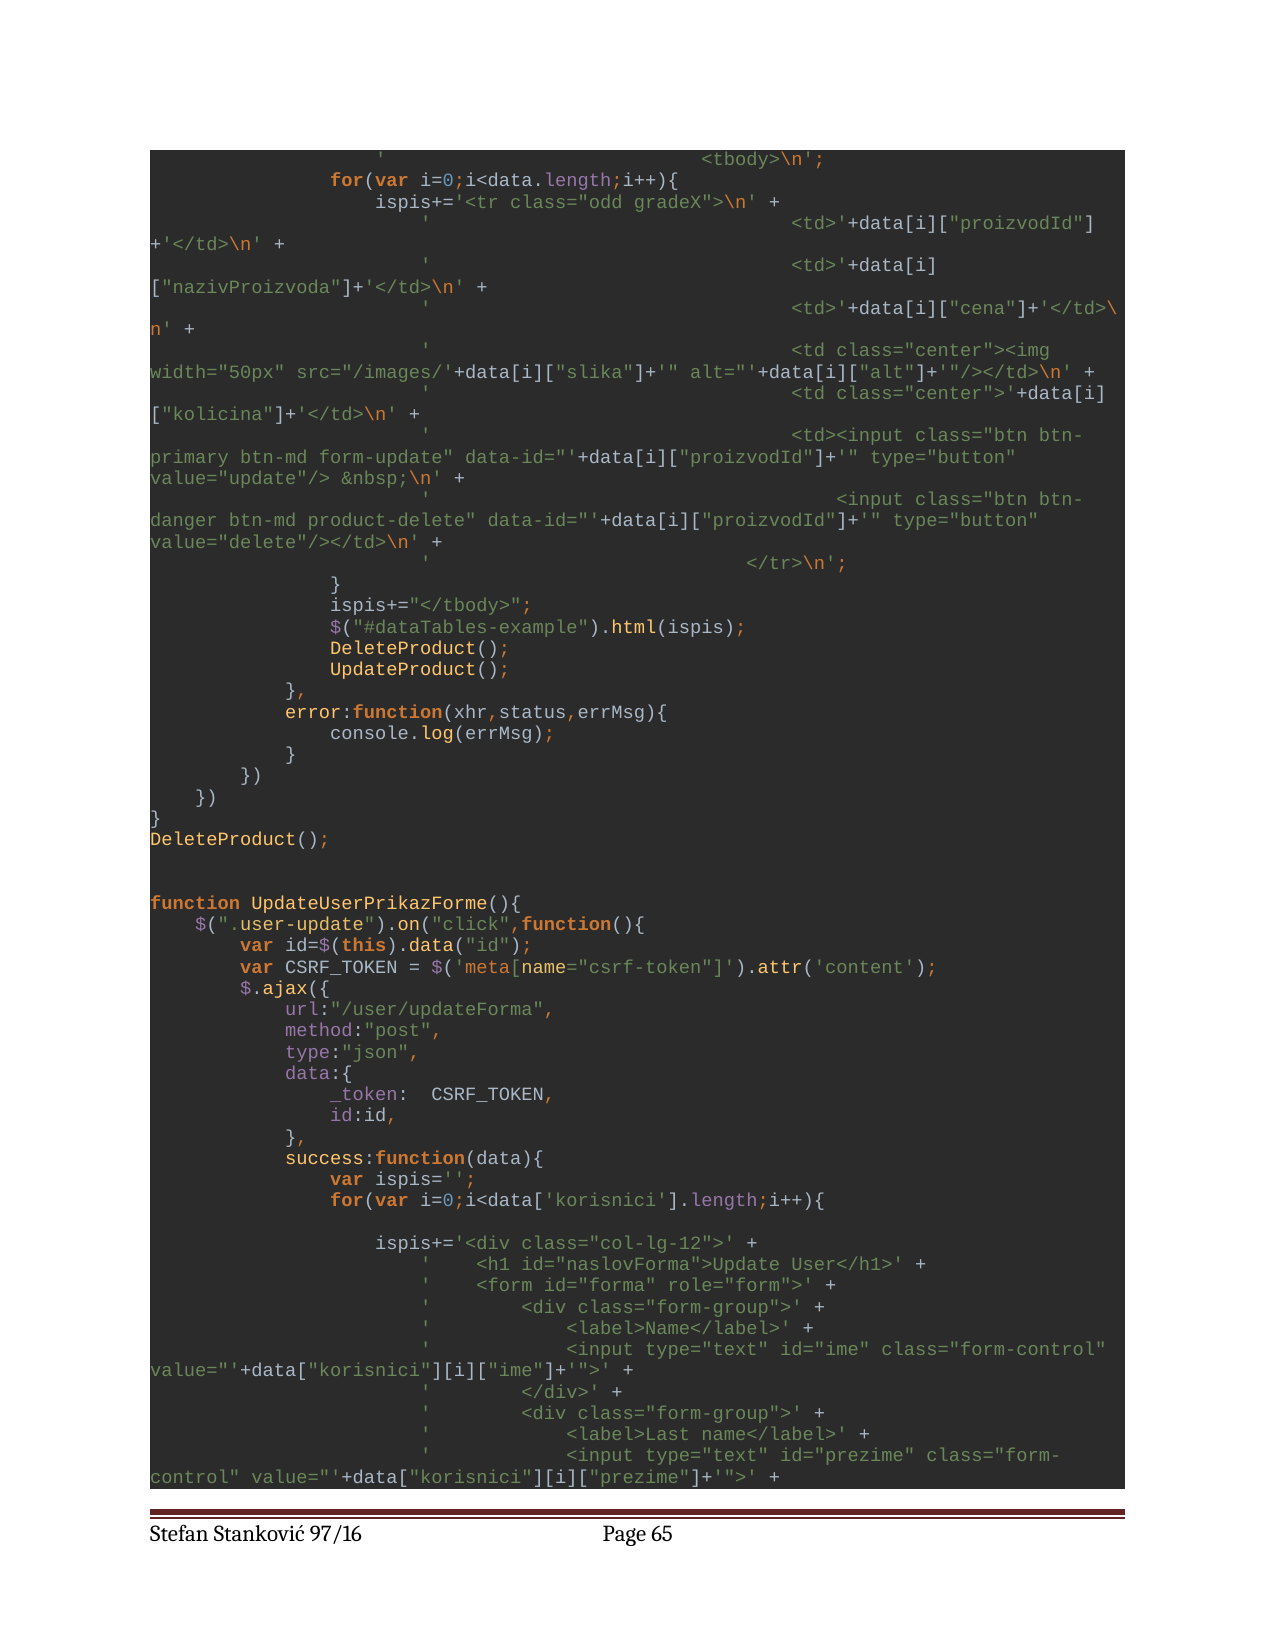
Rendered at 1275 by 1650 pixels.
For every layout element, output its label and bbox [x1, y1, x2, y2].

text [150, 150, 1125, 1489]
